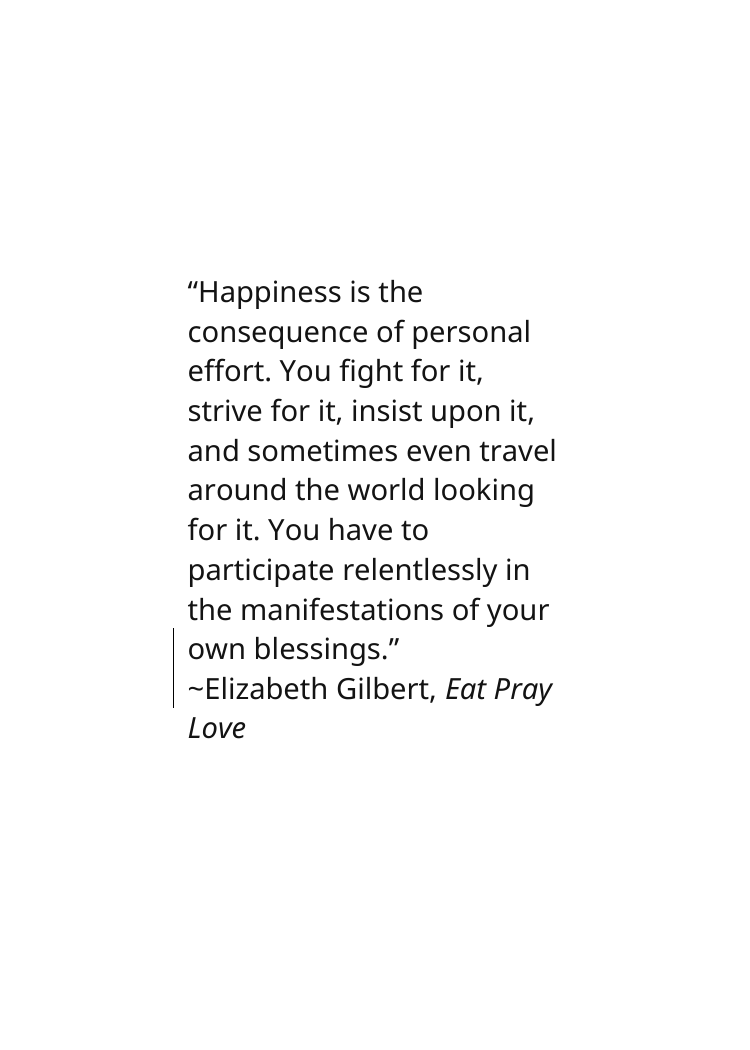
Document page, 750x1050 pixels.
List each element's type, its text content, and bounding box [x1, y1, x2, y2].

text “Happiness is the consequence of personal effort. You fight for it, strive for it, insist upon it, and sometimes even travel around the world looking for it. You have to participate relentlessly in the manifestations of your own blessings.” [187, 271, 562, 668]
text ~Elizabeth Gilbert, Eat Pray Love [187, 668, 562, 747]
